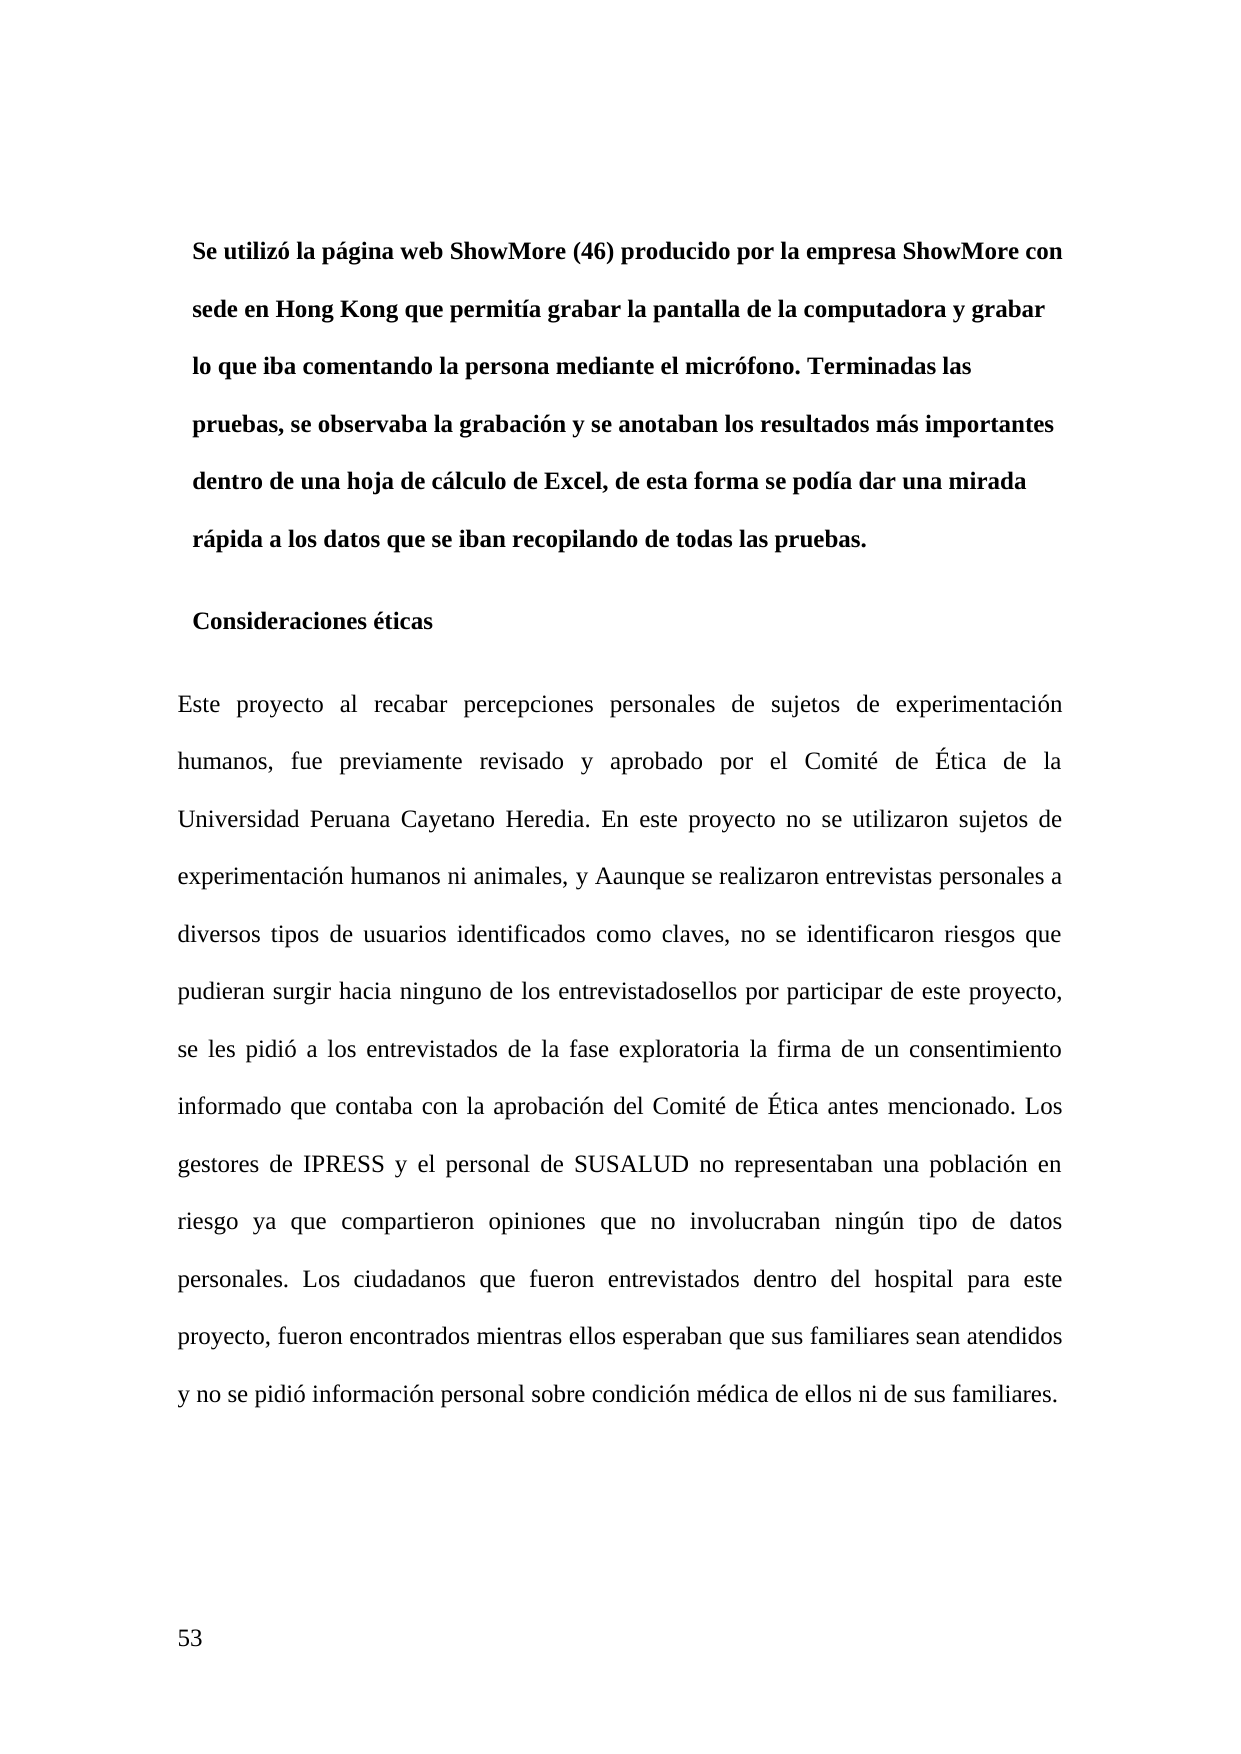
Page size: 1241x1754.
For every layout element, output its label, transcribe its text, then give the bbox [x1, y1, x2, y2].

subtitle Consideraciones éticas [192, 606, 1063, 635]
text unque no se identificaron riesgos que pudieran surgir hacia ninguno de por participar de este proyecto. [177, 689, 1063, 1407]
